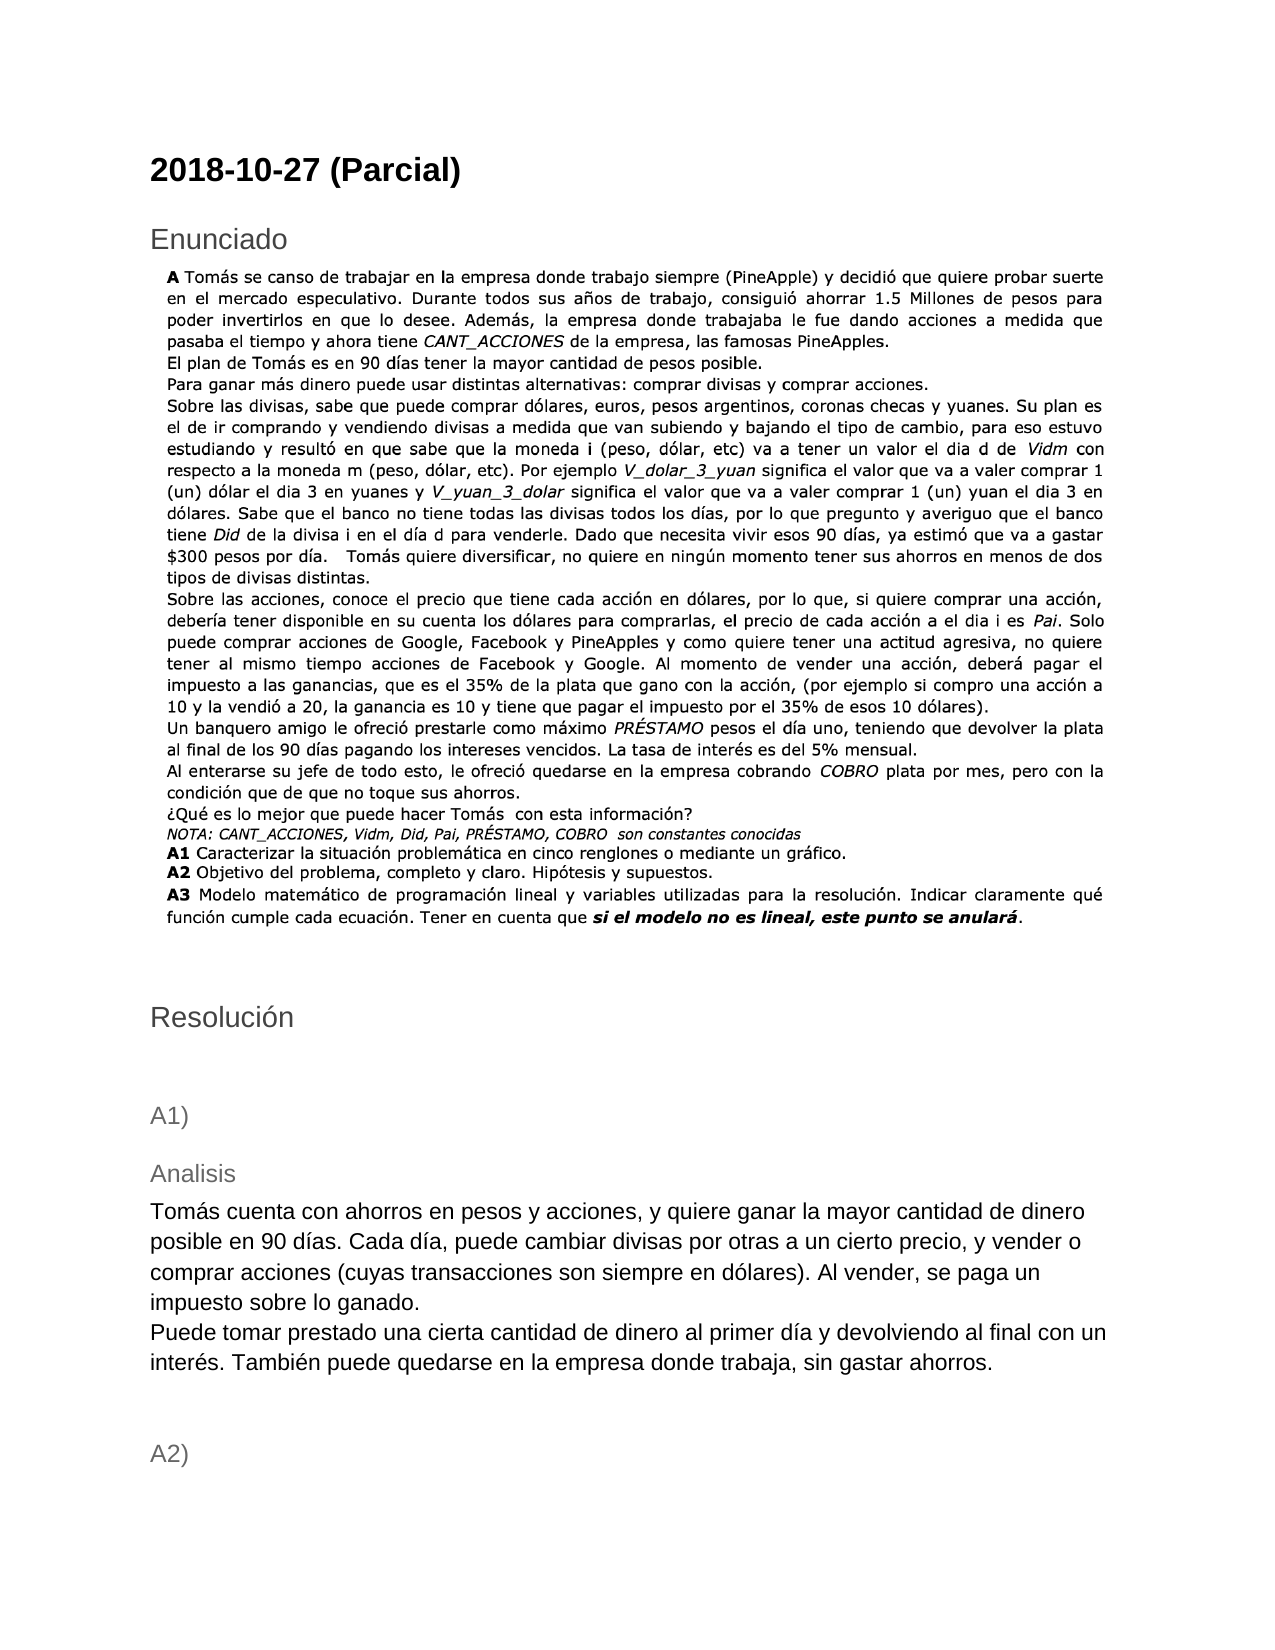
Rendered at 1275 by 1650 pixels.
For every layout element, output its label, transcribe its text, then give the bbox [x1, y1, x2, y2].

picture [150, 263, 1125, 933]
text A1) [150, 1101, 1125, 1130]
subtitle Resolución [150, 1000, 1125, 1033]
text Puede tomar prestado una cierta cantidad de dinero al primer día y devolviendo al final con un interés. También puede quedarse en la empresa donde trabaja, sin gastar ahorros. [150, 1319, 1125, 1376]
text Analisis [150, 1159, 1125, 1188]
text Tomás cuenta con ahorros en pesos y acciones, y quiere ganar la mayor cantidad de dinero posible en 90 días. Cada día, puede cambiar divisas por otras a un cierto precio, y vender o comprar acciones (cuyas transacciones son siempre en dólares). Al vender, se paga un impuesto sobre lo ganado. [150, 1198, 1125, 1315]
subtitle 2018-10-27 (Parcial) [150, 150, 1125, 188]
subtitle Enunciado [150, 222, 1125, 255]
text A2) [150, 1439, 1125, 1467]
